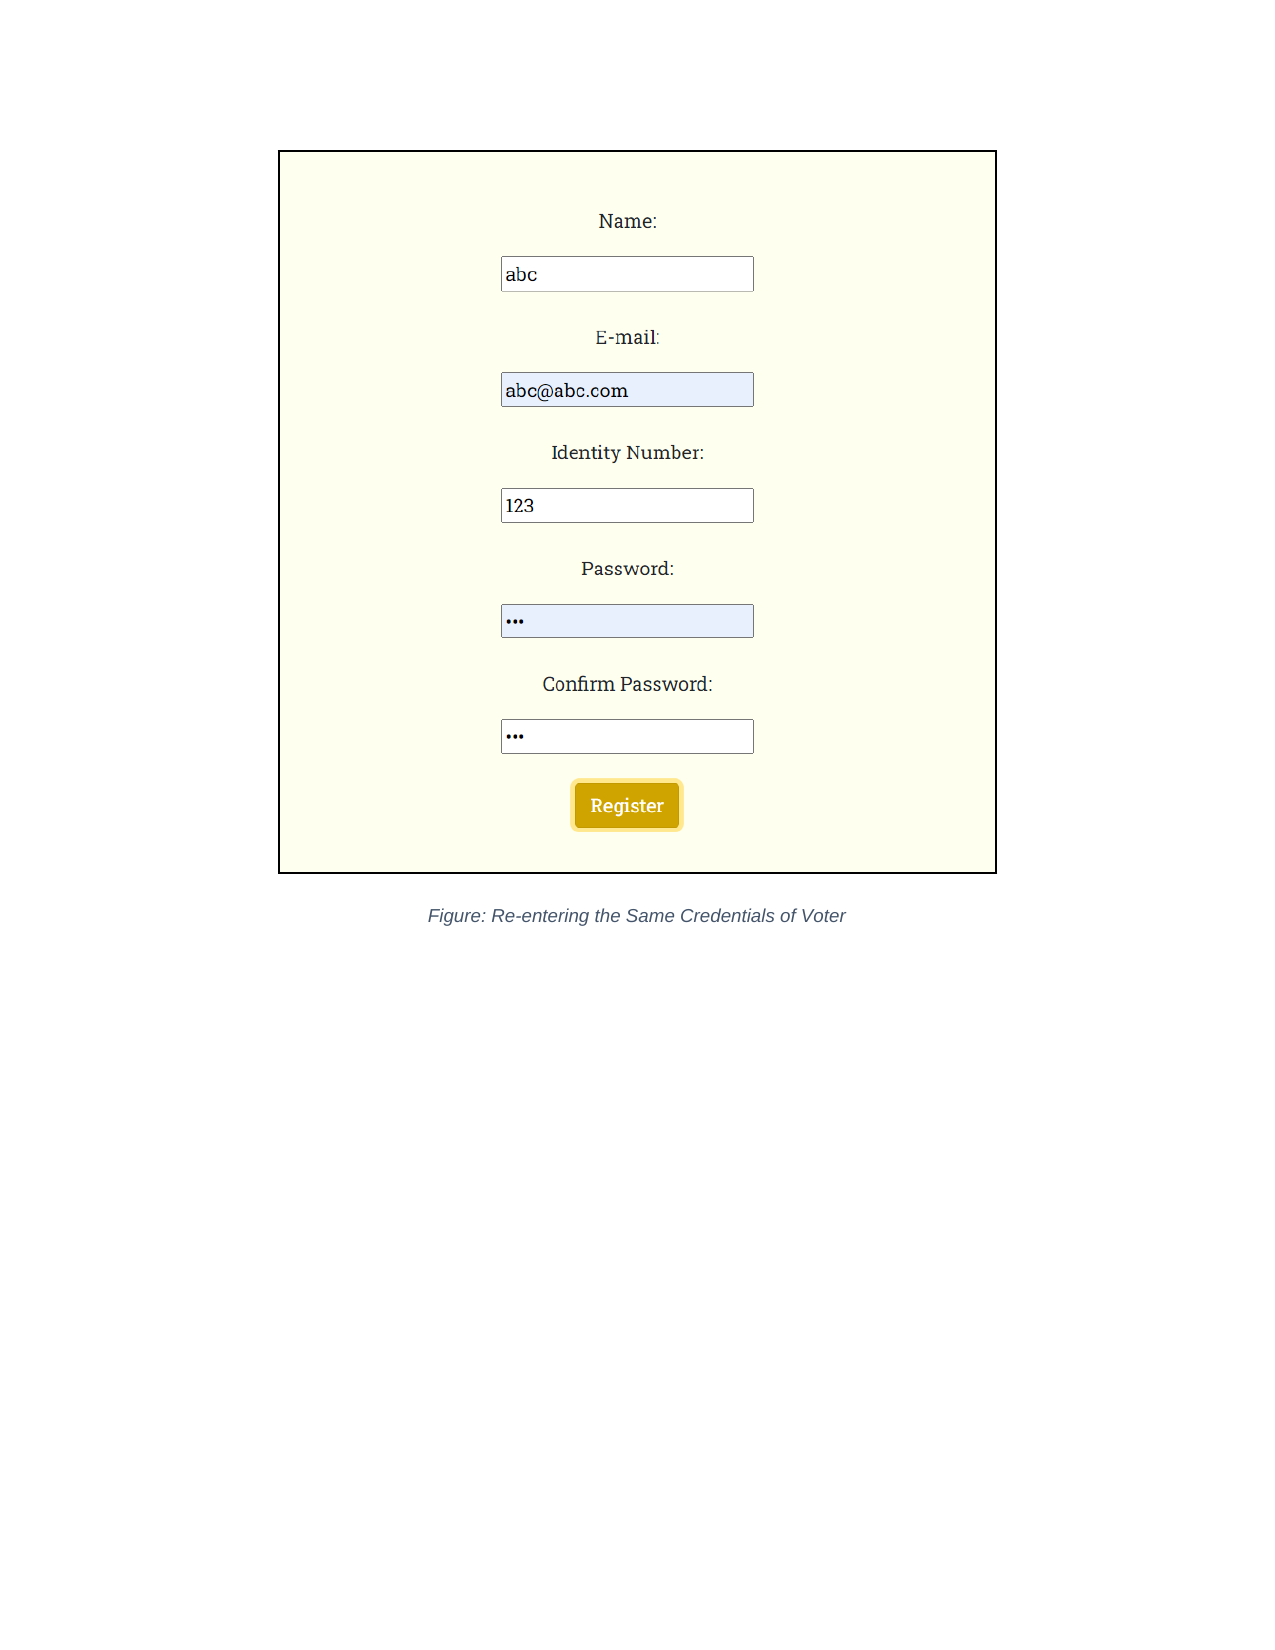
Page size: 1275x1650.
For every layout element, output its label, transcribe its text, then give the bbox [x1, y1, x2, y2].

picture [280, 152, 995, 872]
text Figure: Re-entering the Same Credentials of Voter [150, 905, 1125, 926]
